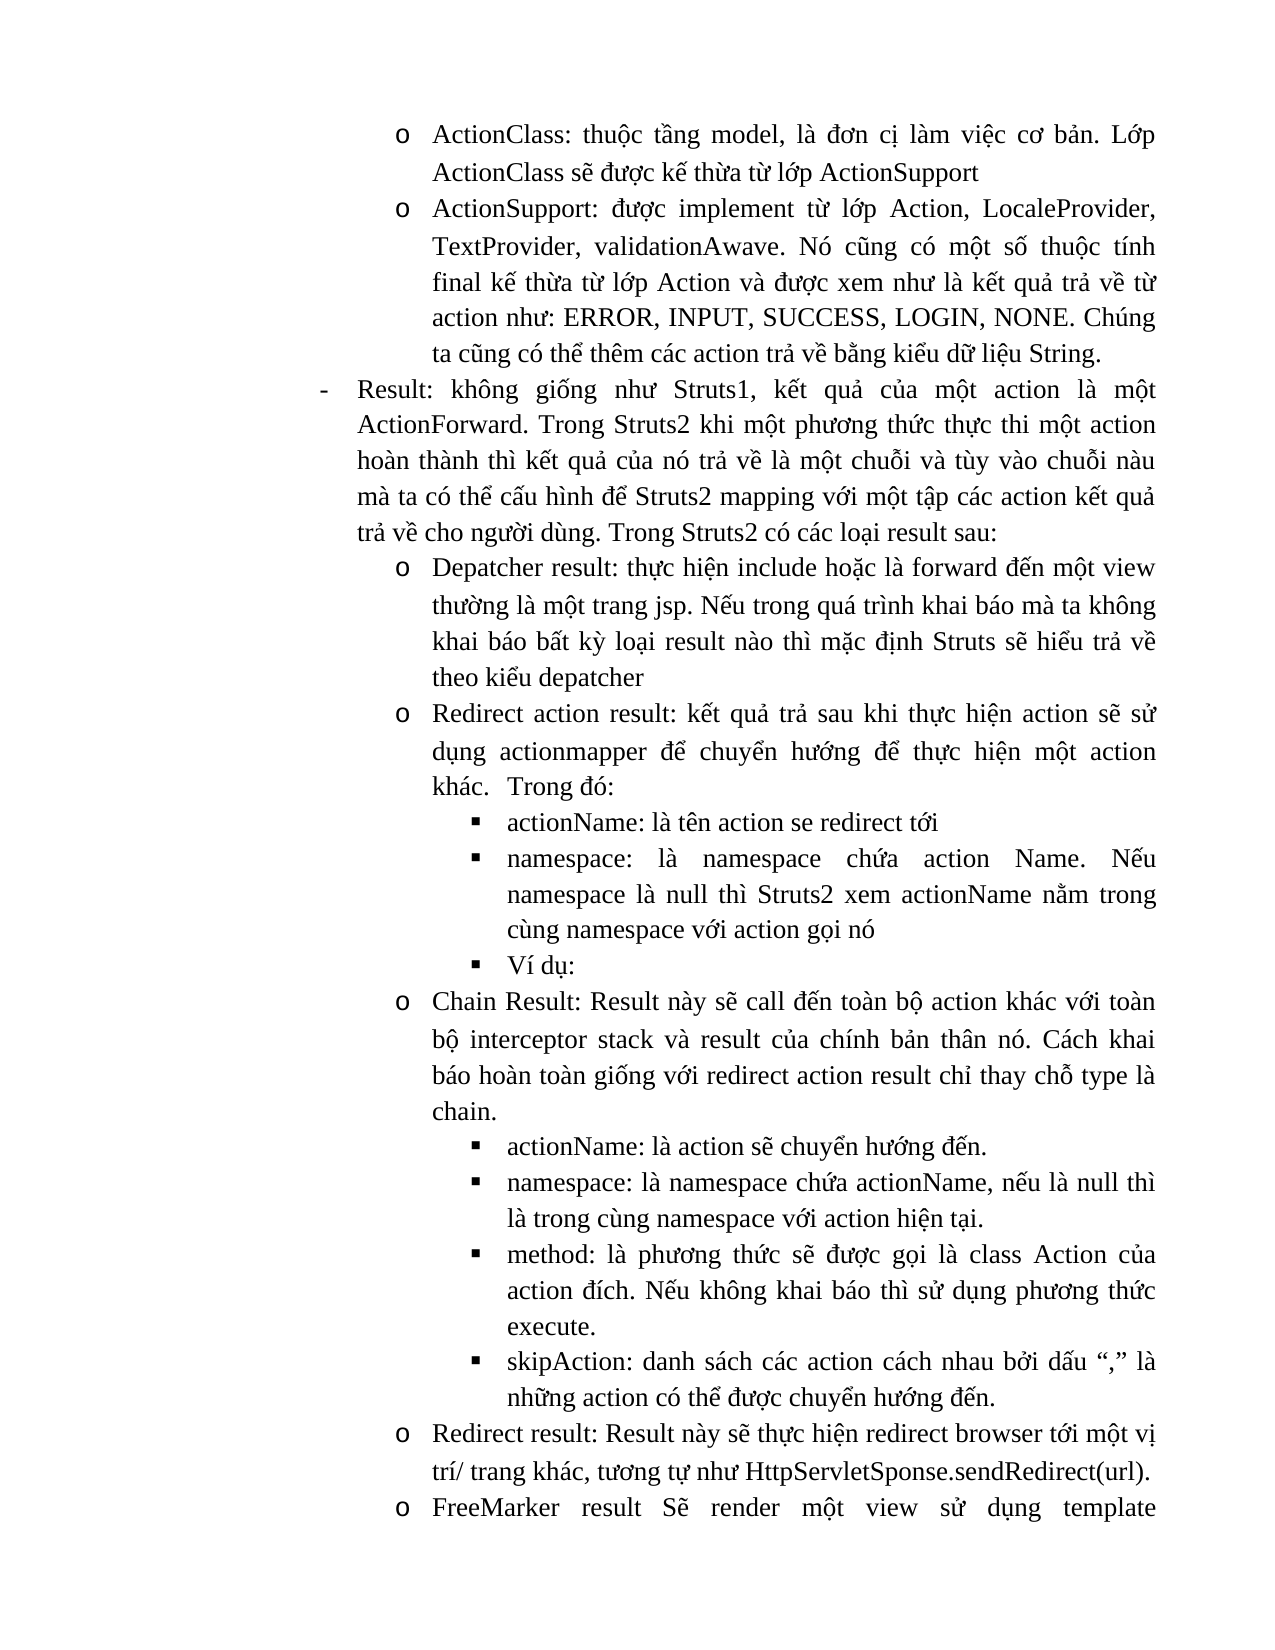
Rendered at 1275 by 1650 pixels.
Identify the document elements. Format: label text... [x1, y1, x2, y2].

list namespace: là namespace chứa actionName, nếu là null thì là trong cùng namespace với action hiện tại. [469, 1166, 1157, 1233]
list ActionSupport: được implement từ lớp Action, LocaleProvider, TextProvider, validationAwave. Nó cũng có một số thuộc tính final kế thừa từ lớp Action và được xem như là kết quả trả về từ action như: ERROR, INPUT, SUCCESS, LOGIN, NONE. Chúng ta cũng có thể thêm các action trả về bằng kiểu dữ liệu String. [394, 192, 1157, 368]
list Redirect result: Result này sẽ thực hiện redirect browser tới một vị trí/ trang khác, tương tự như HttpServletSponse.sendRedirect(url). [394, 1417, 1157, 1486]
list actionName: là action sẽ chuyển hướng đến. [469, 1131, 1157, 1162]
list method: là phương thức sẽ được gọi là class Action của action đích. Nếu không khai báo thì sử dụng phương thức execute. [469, 1238, 1157, 1341]
list Ví dụ: [469, 949, 1157, 981]
list skipAction: danh sách các action cách nhau bởi dấu “,” là những action có thể được chuyển hướng đến. [469, 1345, 1157, 1412]
list namespace: là namespace chứa action Name. Nếu namespace là null thì Struts2 xem actionName nằm trong cùng namespace với action gọi nó [469, 842, 1157, 945]
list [394, 1491, 1157, 1524]
list Result: không giống như Struts1, kết quả của một action là một ActionForward. Trong Struts2 khi một phương thức thực thi một action hoàn thành thì kết quả của nó trả về là một chuỗi và tùy vào chuỗi nàu mà ta có thể cấu hình để Struts2 mapping với một tập các action kết quả trả về cho người dùng. Trong Struts2 có các loại result sau: [319, 373, 1157, 547]
list ActionClass: thuộc tầng model, là đơn cị làm việc cơ bản. Lớp ActionClass sẽ được kế thừa từ lớp ActionSupport [394, 118, 1157, 187]
list Chain Result: Result này sẽ call đến toàn bộ action khác với toàn bộ interceptor stack và result của chính bản thân nó. Cách khai báo hoàn toàn giống với redirect action result chỉ thay chỗ type là chain. [394, 985, 1157, 1126]
list actionName: là tên action se redirect tới [469, 806, 1157, 837]
list Depatcher result: thực hiện include hoặc là forward đến một view thường là một trang jsp. Nếu trong quá trình khai báo mà ta không khai báo bất kỳ loại result nào thì mặc định Struts sẽ hiểu trả về theo kiểu depatcher [394, 551, 1157, 692]
list Redirect action result: kết quả trả sau khi thực hiện action sẽ sử dụng actionmapper để chuyển hướng để thực hiện một action khác. Trong đó: [394, 697, 1157, 802]
